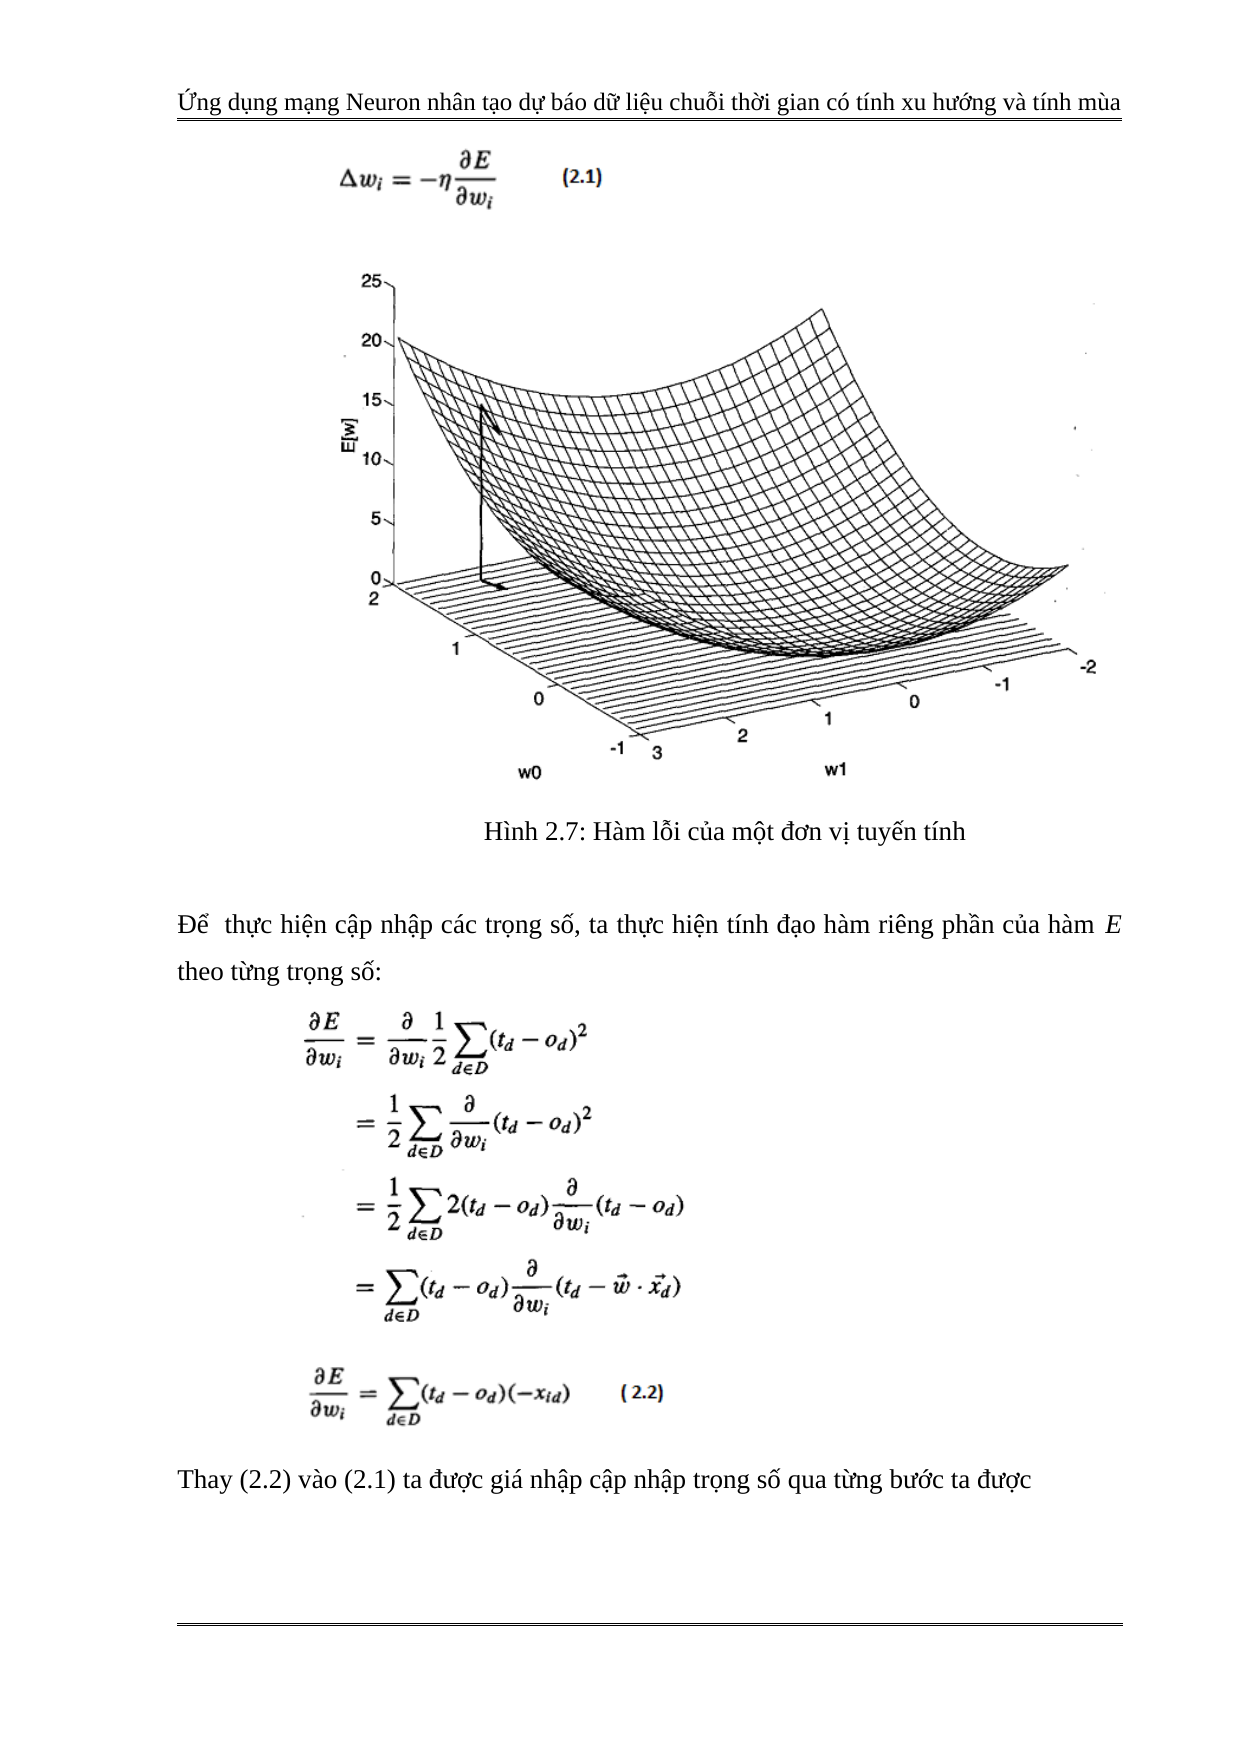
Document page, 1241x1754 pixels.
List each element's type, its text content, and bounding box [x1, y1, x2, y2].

picture [339, 147, 610, 235]
picture [327, 249, 1109, 799]
text Thay (2.2) vào (2.1) ta được giá nhập cập nhập trọng số qua từng bước ta được [177, 1463, 1122, 1494]
text Để thực hiện cập nhập các trọng số, ta thực hiện tính đạo hàm riêng phần của hàm E theo từng trọng số: [177, 908, 1122, 986]
picture [298, 1342, 674, 1448]
picture [292, 1001, 699, 1328]
text Hình 2.7: Hàm lỗi của một đơn vị tuyến tính [177, 814, 1122, 846]
